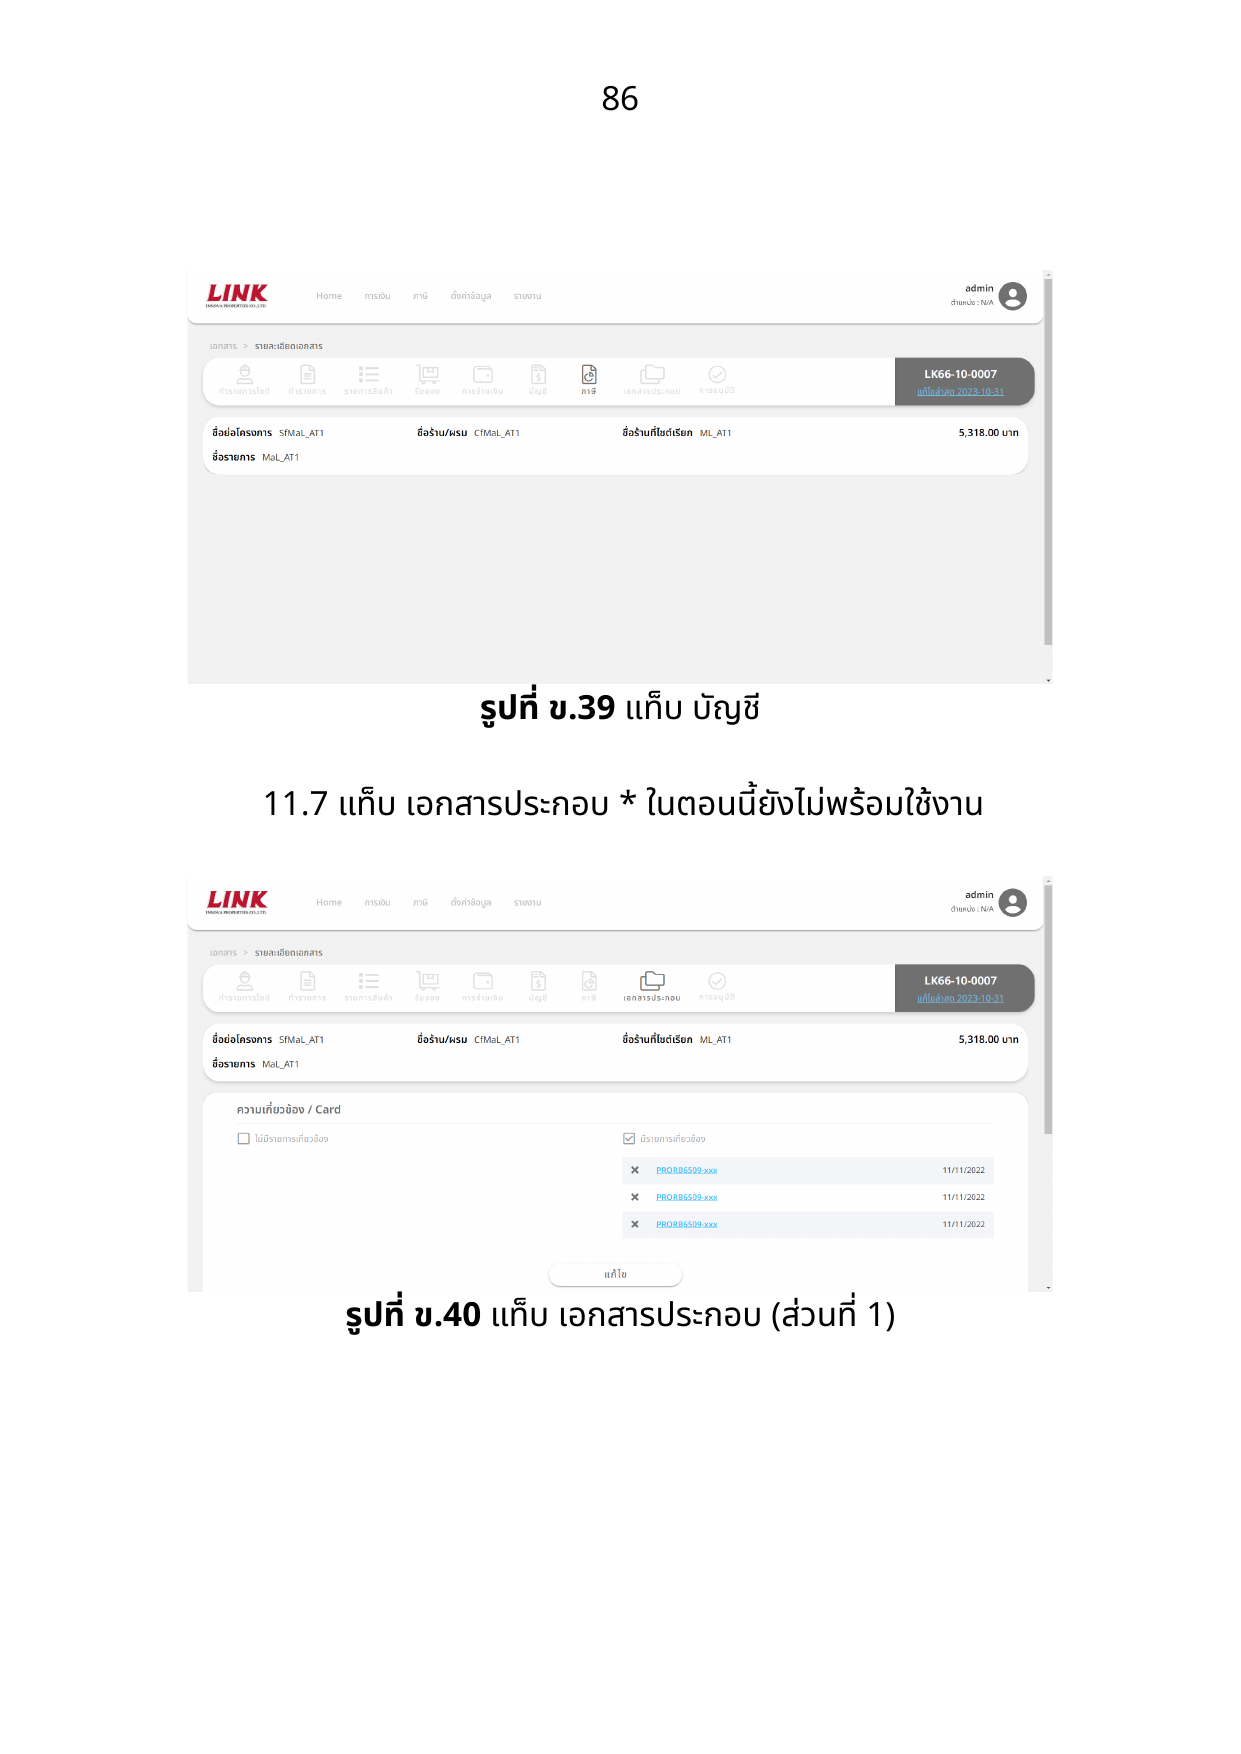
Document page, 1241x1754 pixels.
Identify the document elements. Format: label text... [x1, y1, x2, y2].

text 11.7 แท็บ เอกสารประกอบ * ในตอนนี้ยังไม่พร้อมใช้งาน [187, 780, 1053, 831]
picture [187, 270, 1053, 684]
picture [187, 876, 1053, 1292]
text รูปที่ ข.39 แท็บ บัญชี [187, 684, 1053, 735]
text รูปที่ ข.40 แท็บ เอกสารประกอบ (ส่วนที่ 1) [187, 1292, 1053, 1342]
